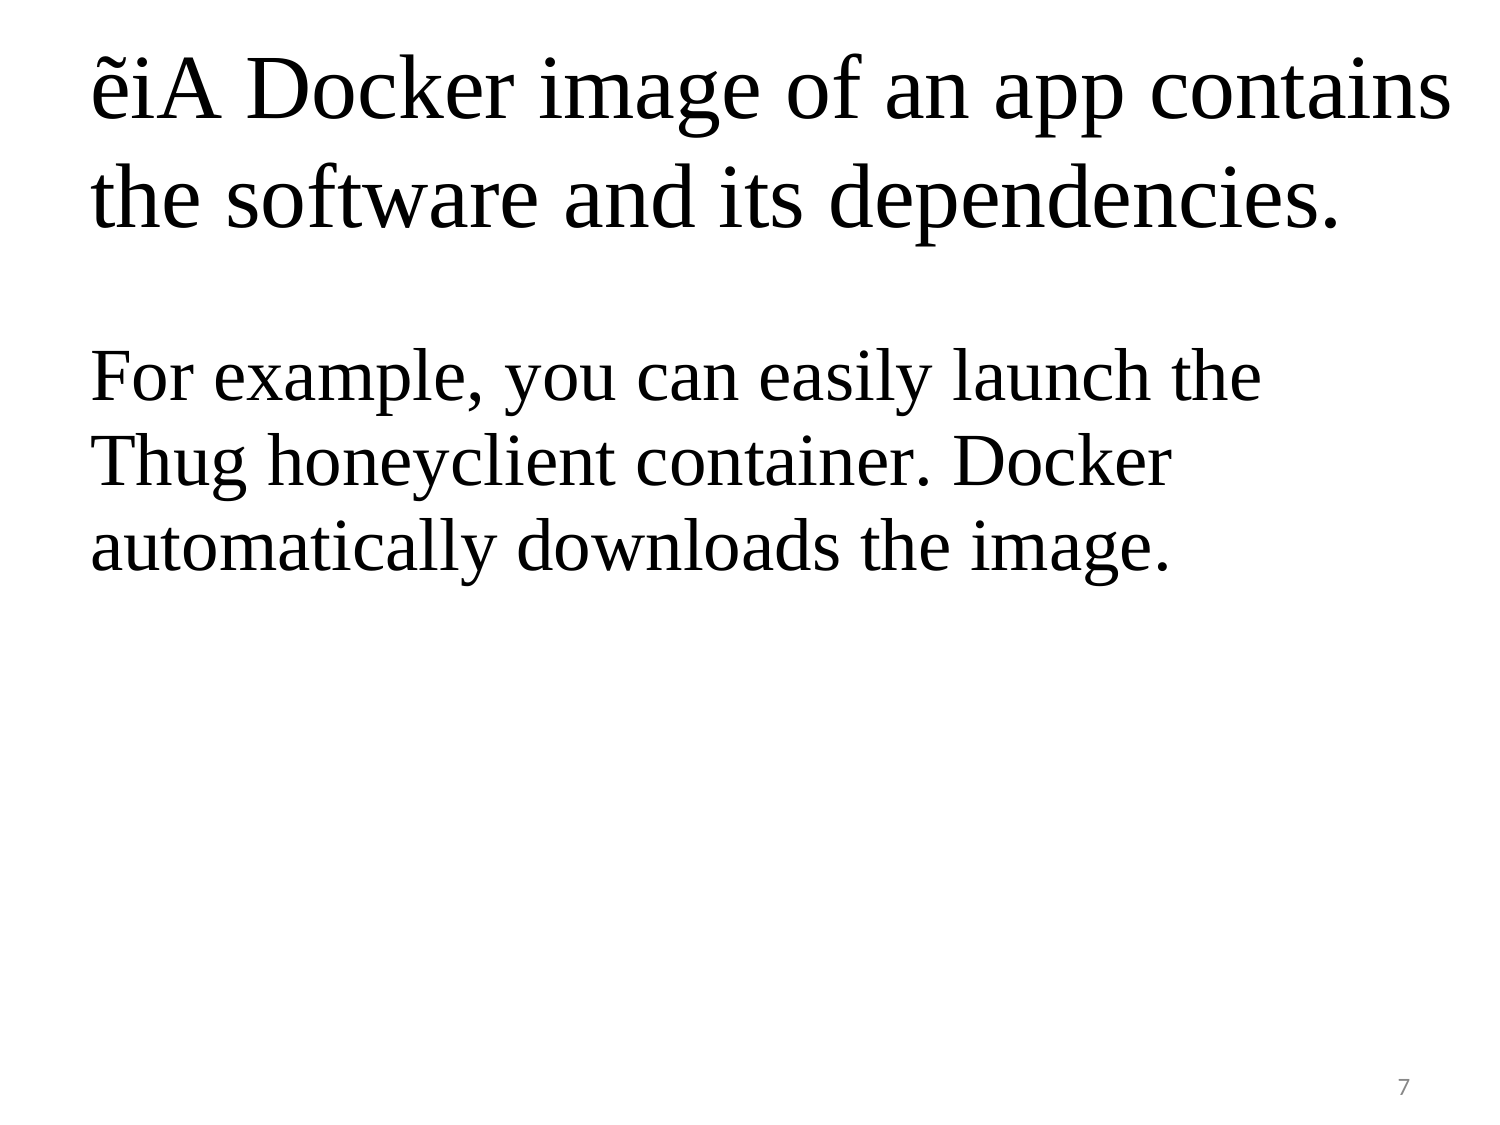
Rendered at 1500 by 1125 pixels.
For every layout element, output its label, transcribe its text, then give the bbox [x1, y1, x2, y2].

text For example, you can easily launch the Thug honeyclient container. Docker automatically downloads the image. [90, 333, 1392, 586]
text the software and its dependencies. [90, 138, 1475, 249]
text ẽiA Docker image of an app contains [90, 37, 1475, 138]
